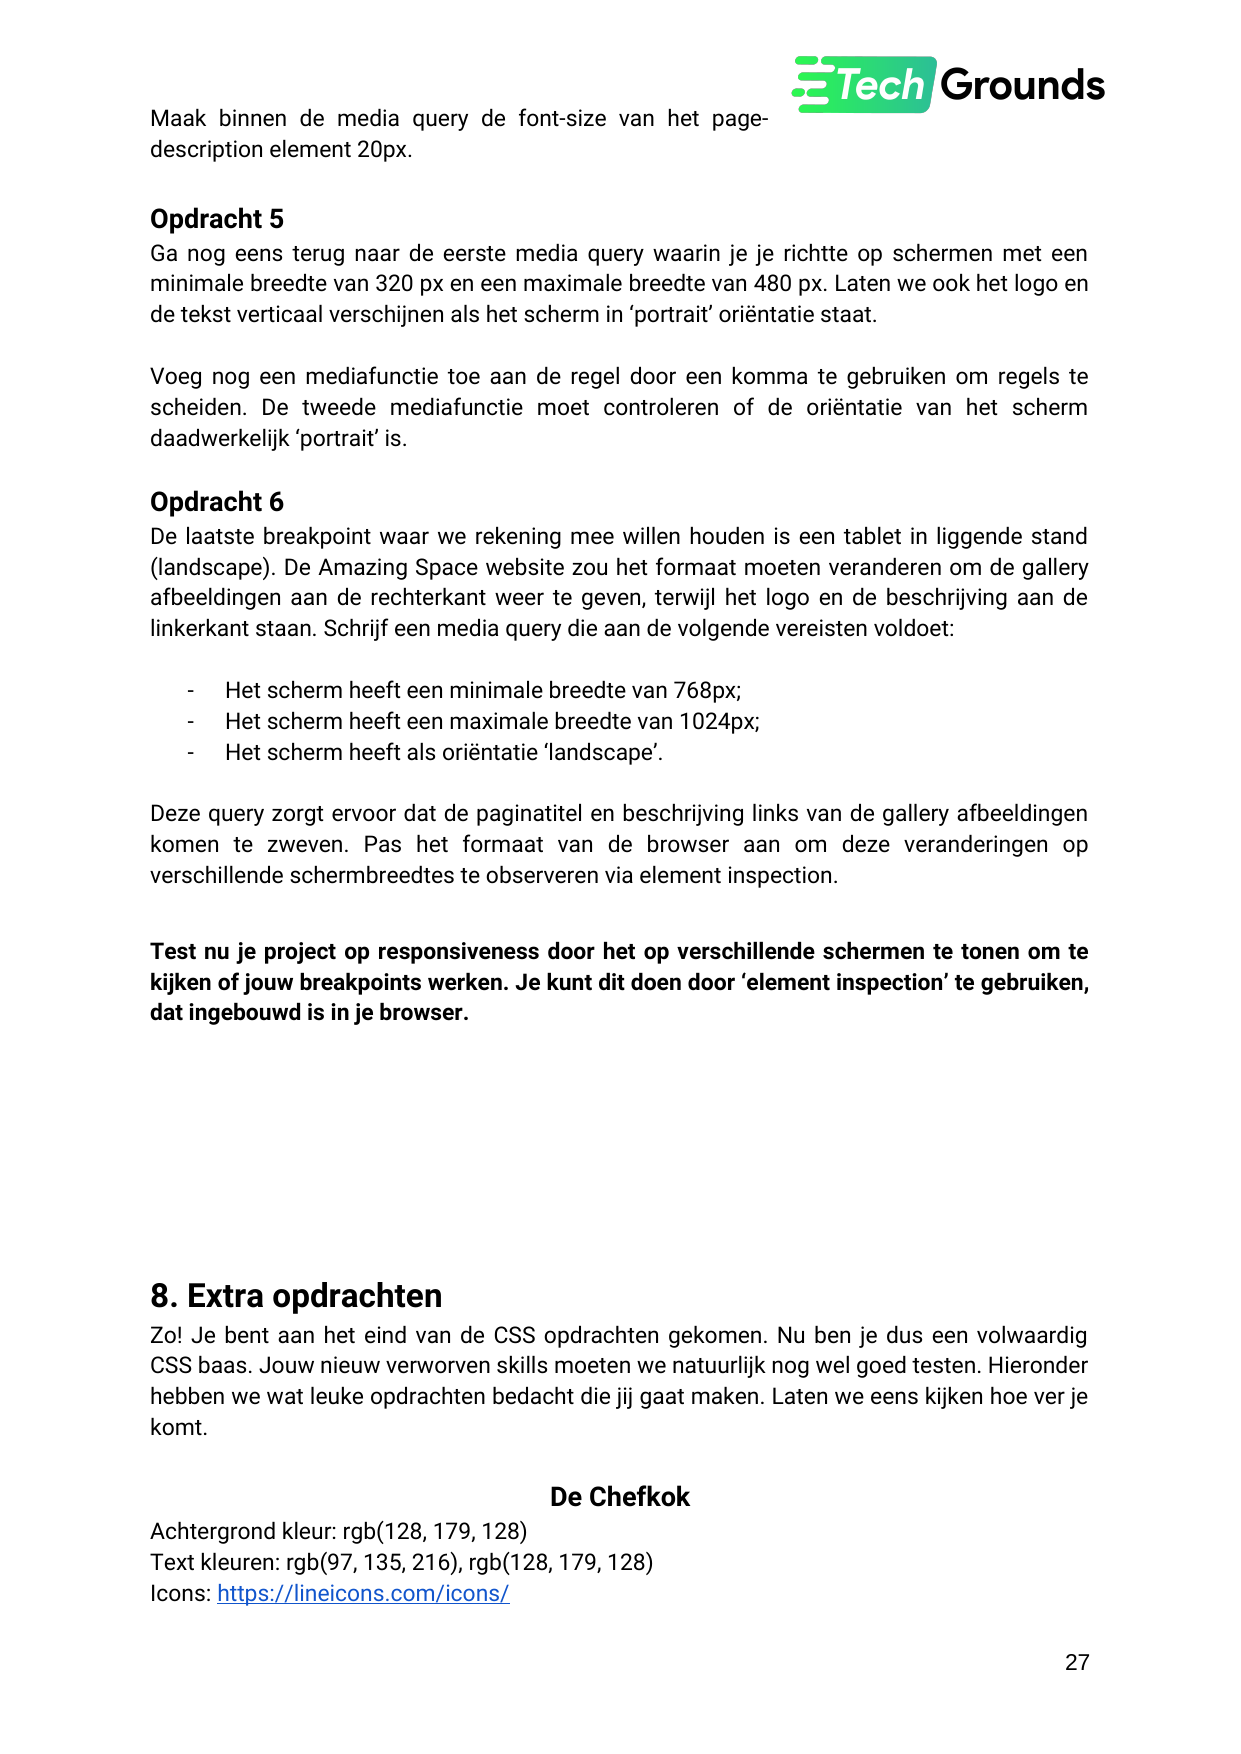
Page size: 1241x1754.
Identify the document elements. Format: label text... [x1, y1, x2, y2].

text De Chefkok [150, 1482, 1090, 1513]
text 8. Extra opdrachten [150, 1277, 1090, 1316]
list Het scherm heeft als oriëntatie ‘landscape’. [187, 739, 1090, 766]
text Voeg nog een mediafunctie toe aan de regel door een komma te gebruiken om regels te scheiden. De tweede mediafunctie moet controleren of de oriëntatie van het scherm daadwerkelijk ‘portrait’ is. [150, 363, 1090, 452]
list Het scherm heeft een maximale breedte van 1024px; [187, 708, 1090, 735]
text Ga nog eens terug naar de eerste media query waarin je je richtte op schermen met een minimale breedte van 320 px en een maximale breedte van 480 px. Laten we ook het logo en de tekst verticaal verschijnen als het scherm in ‘portrait’ oriëntatie staat. [150, 240, 1090, 328]
text Text kleuren: rgb(97, 135, 216), rgb(128, 179, 128) [150, 1549, 1090, 1576]
list Het scherm heeft een minimale breedte van 768px; [187, 677, 1090, 704]
text Opdracht 5 [150, 203, 1090, 235]
text Deze query zorgt ervoor dat de paginatitel en beschrijving links van de gallery afbeeldingen komen te zweven. Pas het formaat van de browser aan om deze veranderingen op verschillende schermbreedtes te observeren via element inspection. [150, 800, 1090, 889]
text Achtergrond kleur: rgb(128, 179, 128) [150, 1518, 1090, 1545]
text Maak binnen de media query de font-size van het page-description element 20px. [150, 105, 1090, 163]
text Test nu je project op responsiveness door het op verschillende schermen te tonen om te kijken of jouw breakpoints werken. Je kunt dit doen door ‘element inspection’ te gebruiken, dat ingebouwd is in je browser. [150, 938, 1090, 1026]
text Zo! Je bent aan het eind van de CSS opdrachten gekomen. Nu ben je dus een volwaardig CSS baas. Jouw nieuw verworven skills moeten we natuurlijk nog wel goed testen. Hieronder hebben we wat leuke opdrachten bedacht die jij gaat maken. Laten we eens kijken hoe ver je komt. [150, 1322, 1090, 1441]
text Opdracht 6 [150, 486, 1090, 518]
picture [788, 42, 1109, 128]
text De laatste breakpoint waar we rekening mee willen houden is een tablet in liggende stand (landscape). De Amazing Space website zou het formaat moeten veranderen om de gallery afbeeldingen aan de rechterkant weer te geven, terwijl het logo en de beschrijving aan de linkerkant staan. Schrijf een media query die aan de volgende vereisten voldoet: [150, 523, 1090, 642]
text Icons: https://lineicons.com/icons/ [150, 1580, 1090, 1607]
